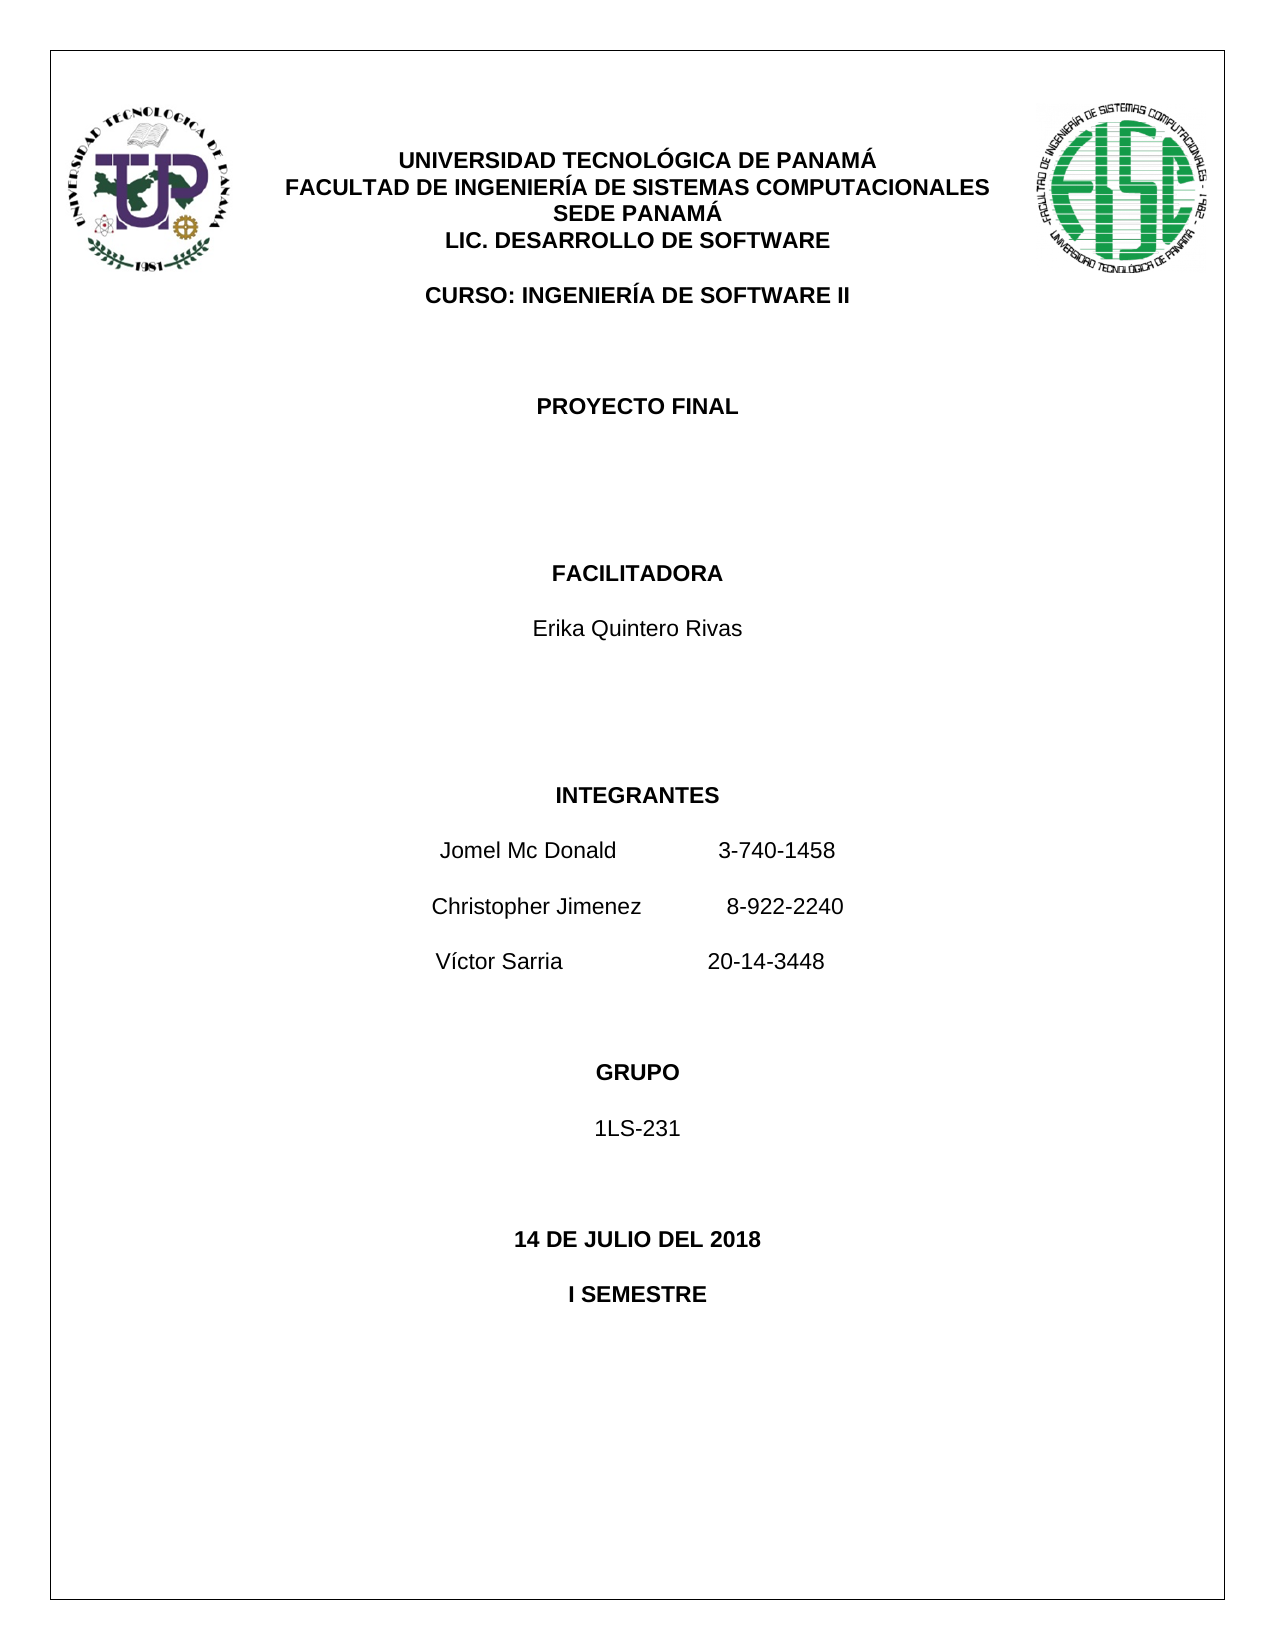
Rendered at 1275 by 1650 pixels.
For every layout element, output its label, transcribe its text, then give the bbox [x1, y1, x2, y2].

text 14 DE JULIO DEL 2018 [177, 1226, 1098, 1252]
text Víctor Sarria 20-14-3448 [177, 948, 1098, 975]
text INTEGRANTES [177, 782, 1098, 808]
text PROYECTO FINAL [177, 393, 1098, 419]
text GRUPO [177, 1059, 1098, 1086]
text Erika Quintero Rivas [177, 615, 1098, 642]
text Christopher Jimenez 8-922-2240 [177, 893, 1098, 919]
picture [53, 90, 244, 287]
text I SEMESTRE [177, 1281, 1098, 1308]
text Jomel Mc Donald 3-740-1458 [177, 837, 1098, 864]
text CURSO: INGENIERÍA DE SOFTWARE II [177, 282, 1098, 308]
text UNIVERSIDAD TECNOLÓGICA DE PANAMÁ FACULTAD DE INGENIERÍA DE SISTEMAS COMPUTACIONALES SEDE PANAMÁ LIC. DESARROLLO DE SOFTWARE [177, 147, 1098, 253]
text FACILITADORA [177, 560, 1098, 586]
text 1LS-231 [177, 1115, 1098, 1141]
picture [1036, 103, 1207, 273]
